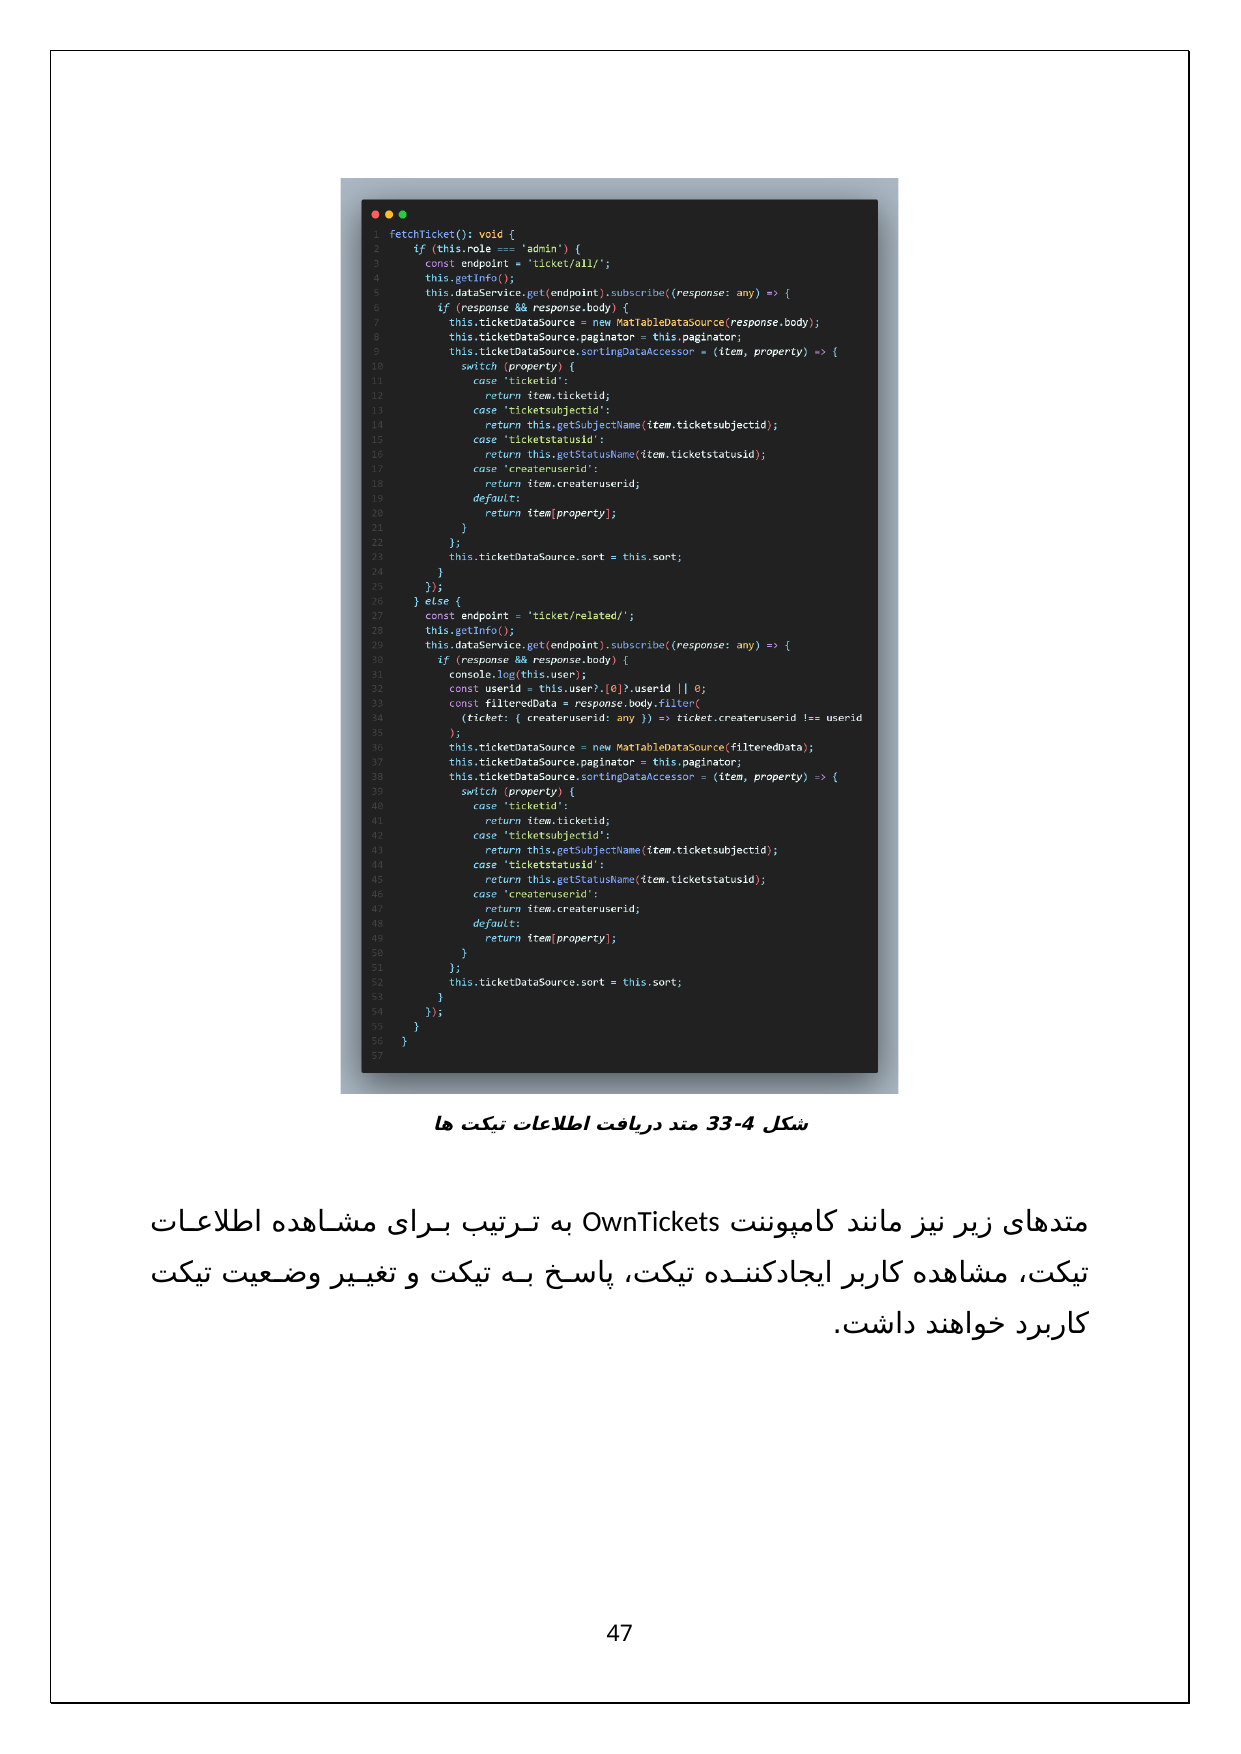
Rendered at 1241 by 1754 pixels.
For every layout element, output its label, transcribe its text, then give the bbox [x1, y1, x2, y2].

picture [340, 178, 899, 1094]
text شکل ‏4-33 متد دریافت اطلاعات تیکت ها [150, 1113, 1089, 1135]
text متدهای زیر نیز مانند کامپوننت OwnTickets به ترتیب برای مشاهده اطلاعات تیکت، مشاهده کاربر ایجادکننده تیکت، پاسخ به تیکت و تغییر وضعیت تیکت کاربرد خواهند داشت. [150, 1203, 1089, 1340]
